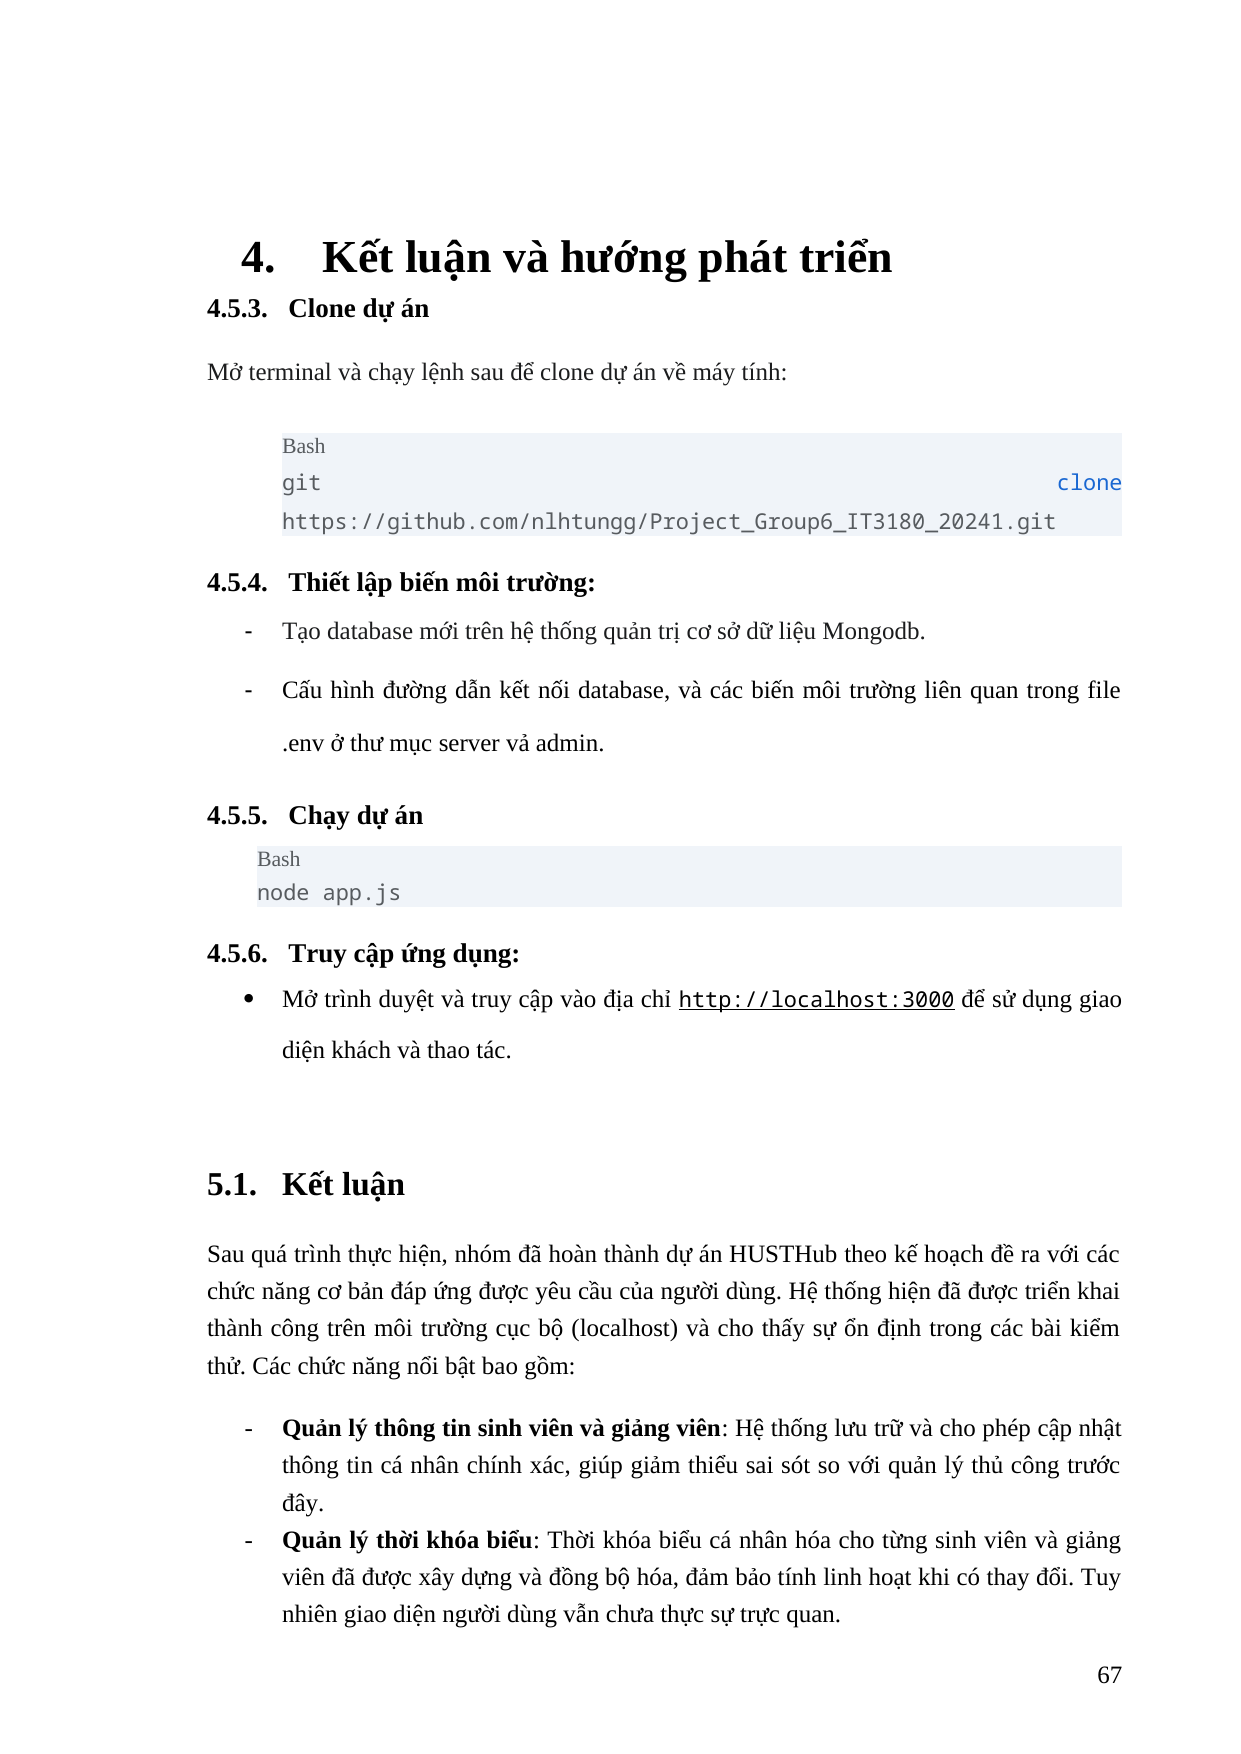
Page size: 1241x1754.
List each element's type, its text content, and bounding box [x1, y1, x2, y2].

subtitle Chạy dự án [207, 799, 1122, 830]
list Cấu hình đường dẫn kết nối database, và các biến môi trường liên quan trong file .env ở thư mục server vả admin. [244, 672, 1122, 757]
subtitle Kết luận [207, 1164, 1122, 1202]
subtitle Truy cập ứng dụng: [207, 937, 1122, 968]
text Mở terminal và chạy lệnh sau để clone dự án về máy tính: [207, 357, 1122, 386]
list Mở trình duyệt và truy cập vào địa chỉ http://localhost:3000 để sử dụng giao diện khách và thao tác. [244, 983, 1122, 1064]
list Bash [257, 846, 1122, 871]
list Quản lý thông tin sinh viên và giảng viên: Hệ thống lưu trữ và cho phép cập nhật thông tin cá nhân chính xác, giúp giảm thiểu sai sót so với quản lý thủ công trước đây. [244, 1413, 1122, 1516]
list Tạo database mới trên hệ thống quản trị cơ sở dữ liệu Mongodb. [244, 613, 1122, 647]
subtitle Thiết lập biến môi trường: [207, 566, 1122, 597]
subtitle Clone dự án [207, 118, 1122, 323]
text git clone https://github.com/nlhtungg/Project_Group6_IT3180_20241.git [282, 467, 1122, 536]
list Quản lý thời khóa biểu: Thời khóa biểu cá nhân hóa cho từng sinh viên và giảng viên đã được xây dựng và đồng bộ hóa, đảm bảo tính linh hoạt khi có thay đổi. Tuy nhiên giao diện người dùng vẫn chưa thực sự trực quan. [244, 1525, 1122, 1628]
text Bash [282, 433, 1122, 458]
list node app.js [257, 877, 1122, 907]
subtitle Kết luận và hướng phát triển [207, 230, 1009, 283]
text Sau quá trình thực hiện, nhóm đã hoàn thành dự án HUSTHub theo kế hoạch đề ra với các chức năng cơ bản đáp ứng được yêu cầu của người dùng. Hệ thống hiện đã được triển khai thành công trên môi trường cục bộ (localhost) và cho thấy sự ổn định trong các bài kiểm thử. Các chức năng nổi bật bao gồm: [207, 1239, 1122, 1379]
